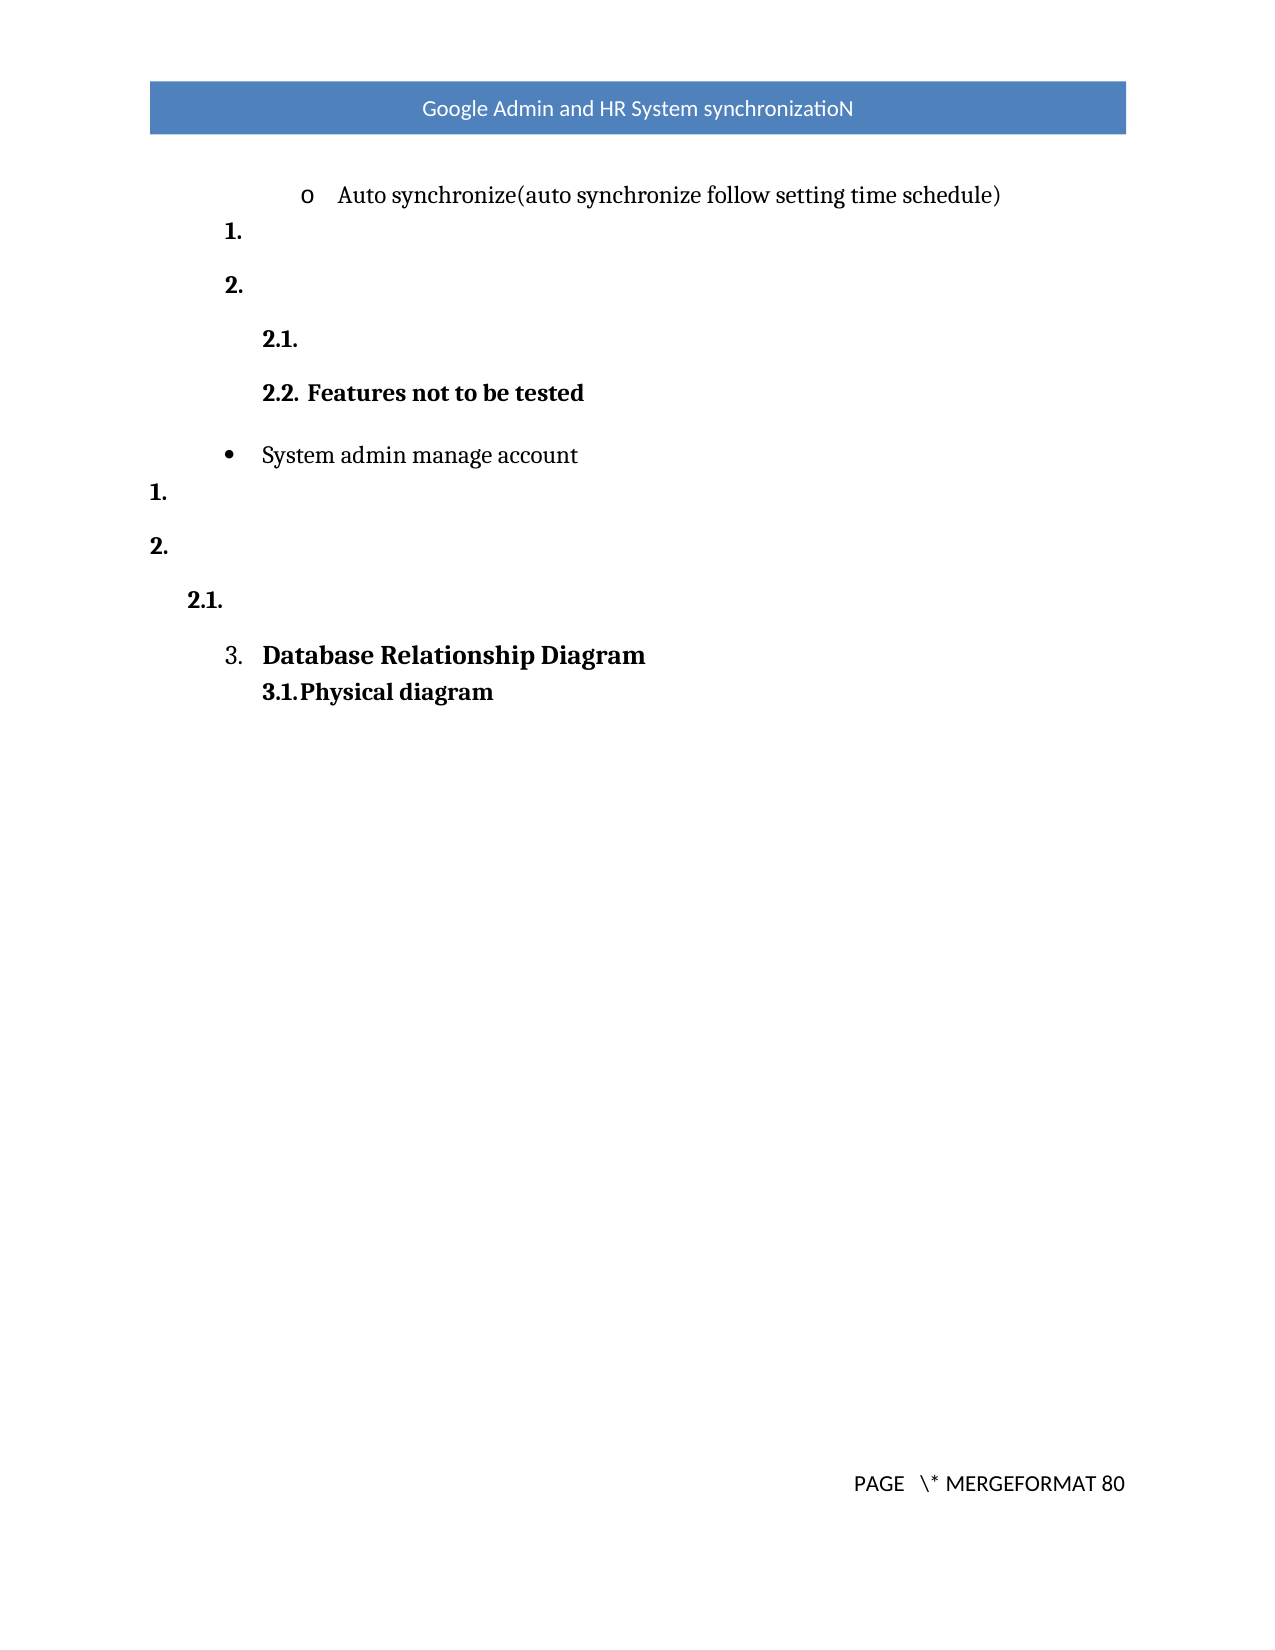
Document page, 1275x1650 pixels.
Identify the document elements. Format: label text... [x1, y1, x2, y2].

list System admin manage account [225, 441, 1125, 470]
subtitle Physical diagram [262, 677, 1125, 706]
subtitle Database Relationship Diagram [225, 640, 1125, 671]
subtitle Features not to be tested [262, 379, 1125, 408]
list Auto synchronize(auto synchronize follow setting time schedule) [300, 181, 1125, 211]
